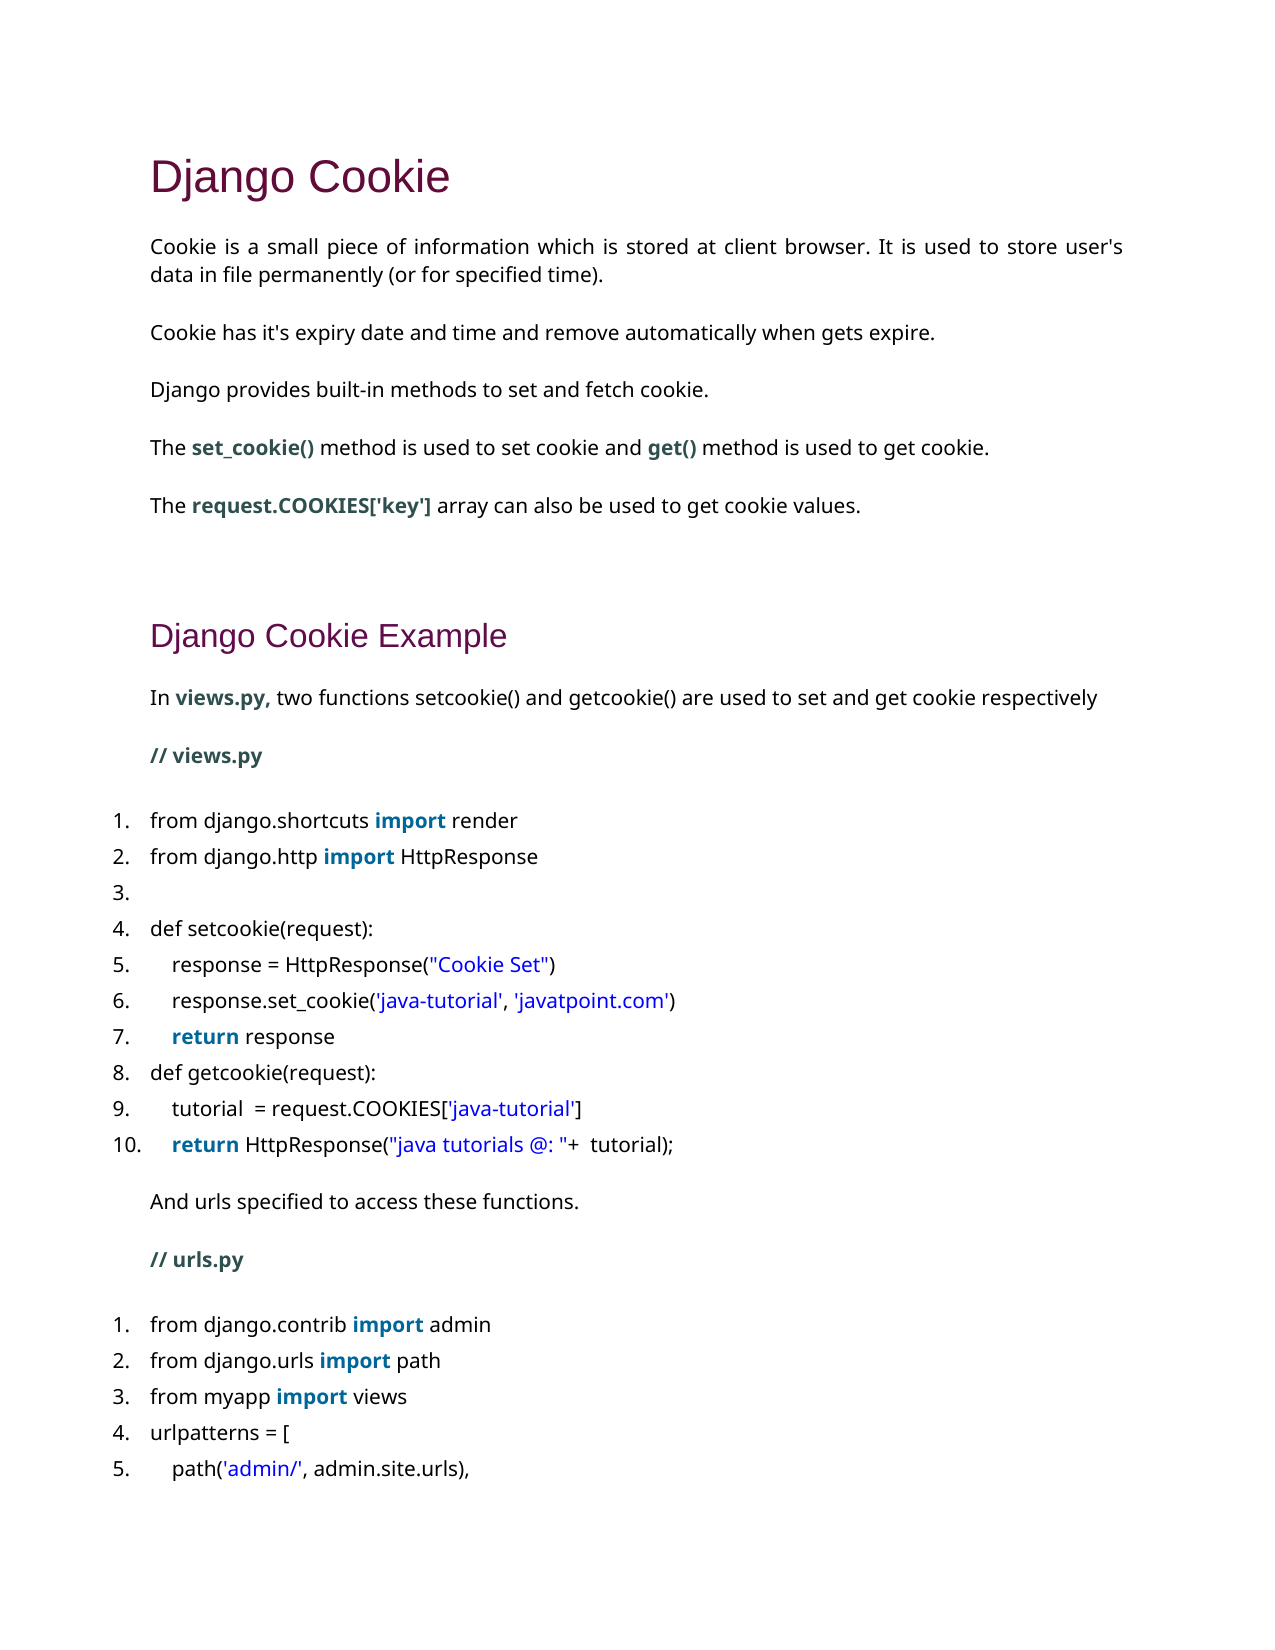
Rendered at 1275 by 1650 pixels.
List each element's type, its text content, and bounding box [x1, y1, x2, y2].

text And urls specified to access these functions. [150, 1187, 1125, 1216]
list def setcookie(request): [112, 907, 1125, 942]
list from django.http import HttpResponse [112, 835, 1125, 871]
list def getcookie(request): [112, 1050, 1125, 1086]
list from django.shortcuts import render [112, 799, 1125, 835]
list return response [112, 1014, 1125, 1050]
text Django provides built-in methods to set and fetch cookie. [150, 376, 1125, 404]
list from django.contrib import admin [112, 1302, 1125, 1338]
text In views.py, two functions setcookie() and getcookie() are used to set and get cookie respectively [150, 683, 1125, 712]
list from django.urls import path [112, 1338, 1125, 1374]
list response = HttpResponse("Cookie Set") [112, 942, 1125, 978]
text Cookie is a small piece of information which is stored at client browser. It is used to store user's data in file permanently (or for specified time). [150, 232, 1125, 289]
list return HttpResponse("java tutorials @: "+ tutorial); [112, 1122, 1125, 1158]
list from myapp import views [112, 1374, 1125, 1410]
text // urls.py [150, 1245, 1125, 1273]
list urlpatterns = [ [112, 1410, 1125, 1446]
text Cookie has it's expiry date and time and remove automatically when gets expire. [150, 318, 1125, 346]
list tutorial = request.COOKIES['java-tutorial'] [112, 1086, 1125, 1122]
text The set_cookie() method is used to set cookie and get() method is used to get cookie. [150, 433, 1125, 462]
text Django Cookie Example [150, 616, 1125, 654]
list path('admin/', admin.site.urls), [112, 1446, 1125, 1482]
text // views.py [150, 741, 1125, 769]
list response.set_cookie('java-tutorial', 'javatpoint.com') [112, 978, 1125, 1014]
text Django Cookie [150, 150, 1125, 203]
text The request.COOKIES['key'] array can also be used to get cookie values. [150, 491, 1125, 519]
